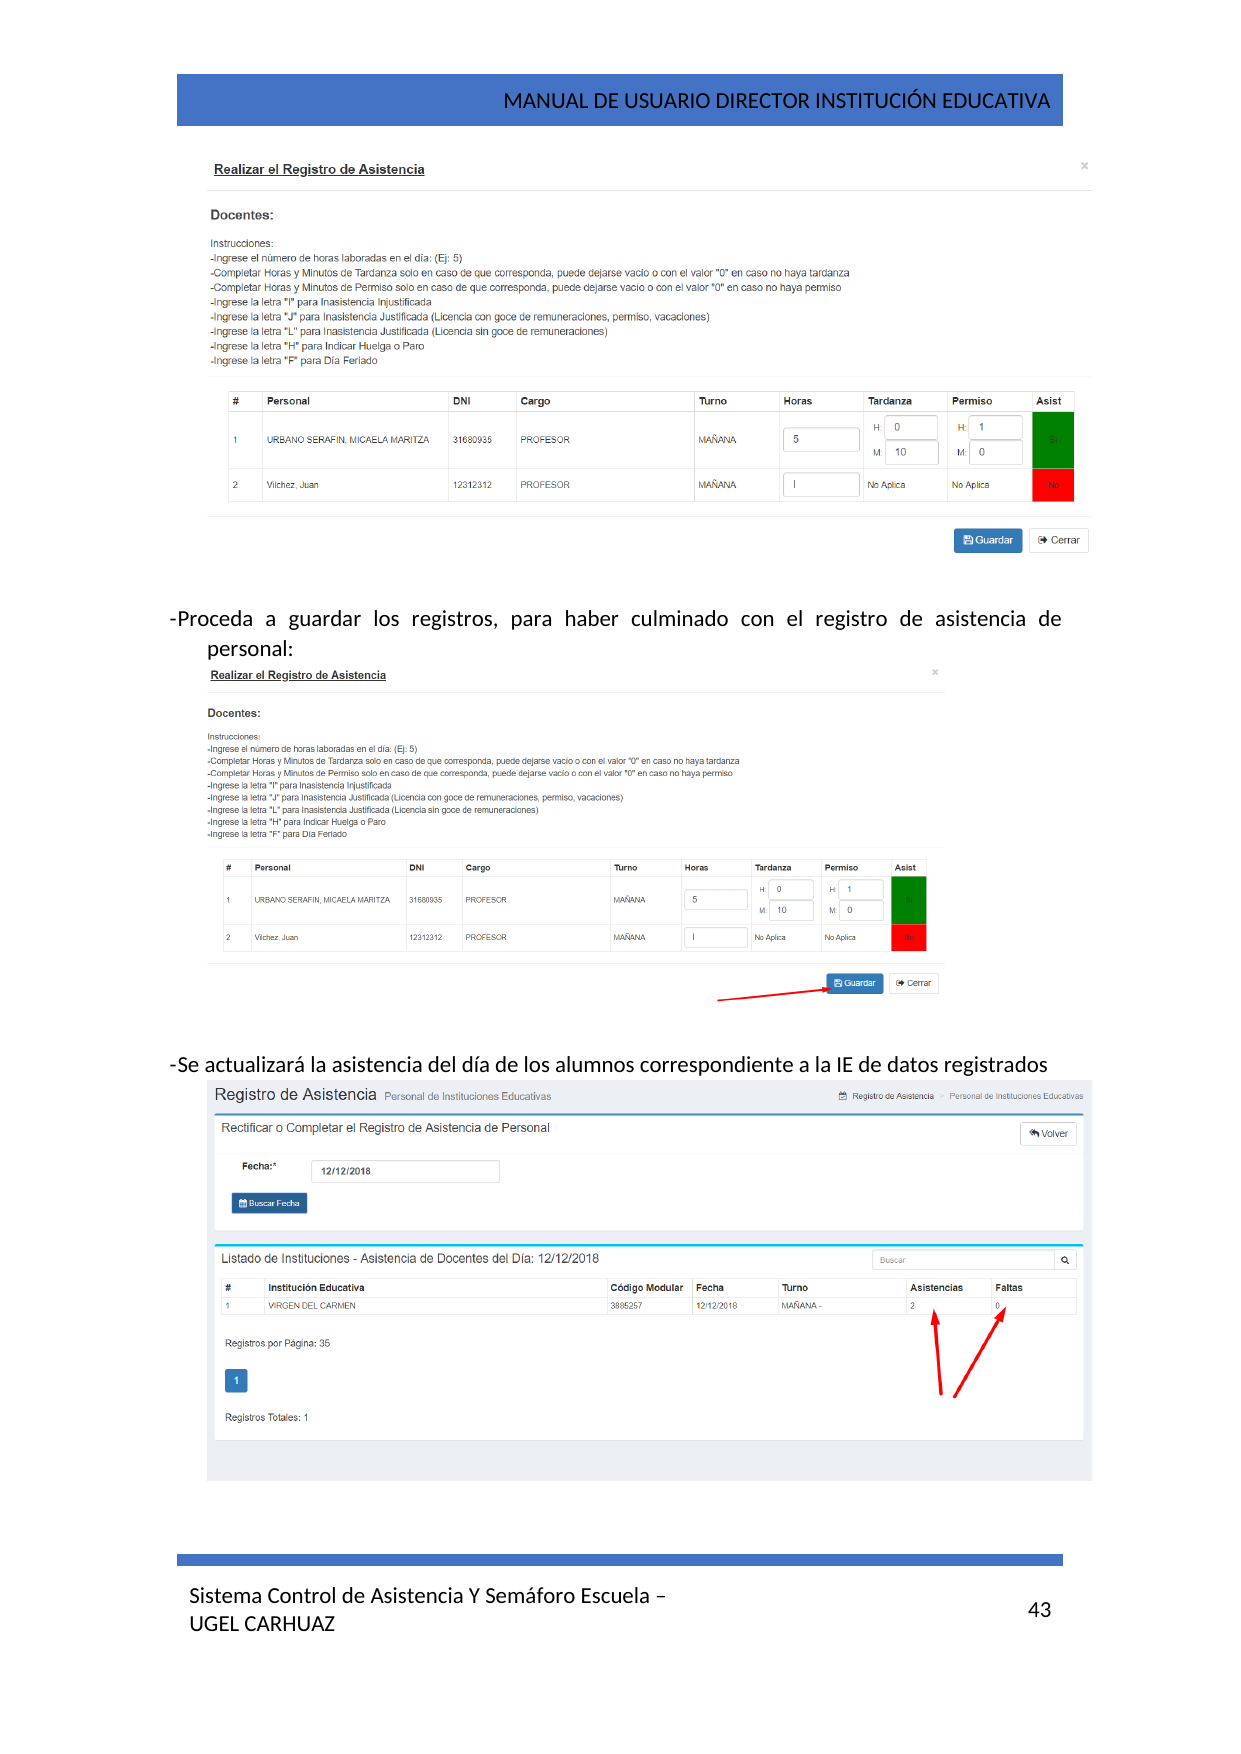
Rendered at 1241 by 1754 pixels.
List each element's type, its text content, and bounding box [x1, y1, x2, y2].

picture [206, 1080, 1093, 1481]
list Proceda a guardar los registros, para haber culminado con el registro de asistencia de personal: [169, 604, 1063, 662]
picture [206, 153, 1093, 572]
list Se actualizará la asistencia del día de los alumnos correspondiente a la IE de datos registrados [169, 1050, 1063, 1078]
picture [206, 664, 945, 1018]
